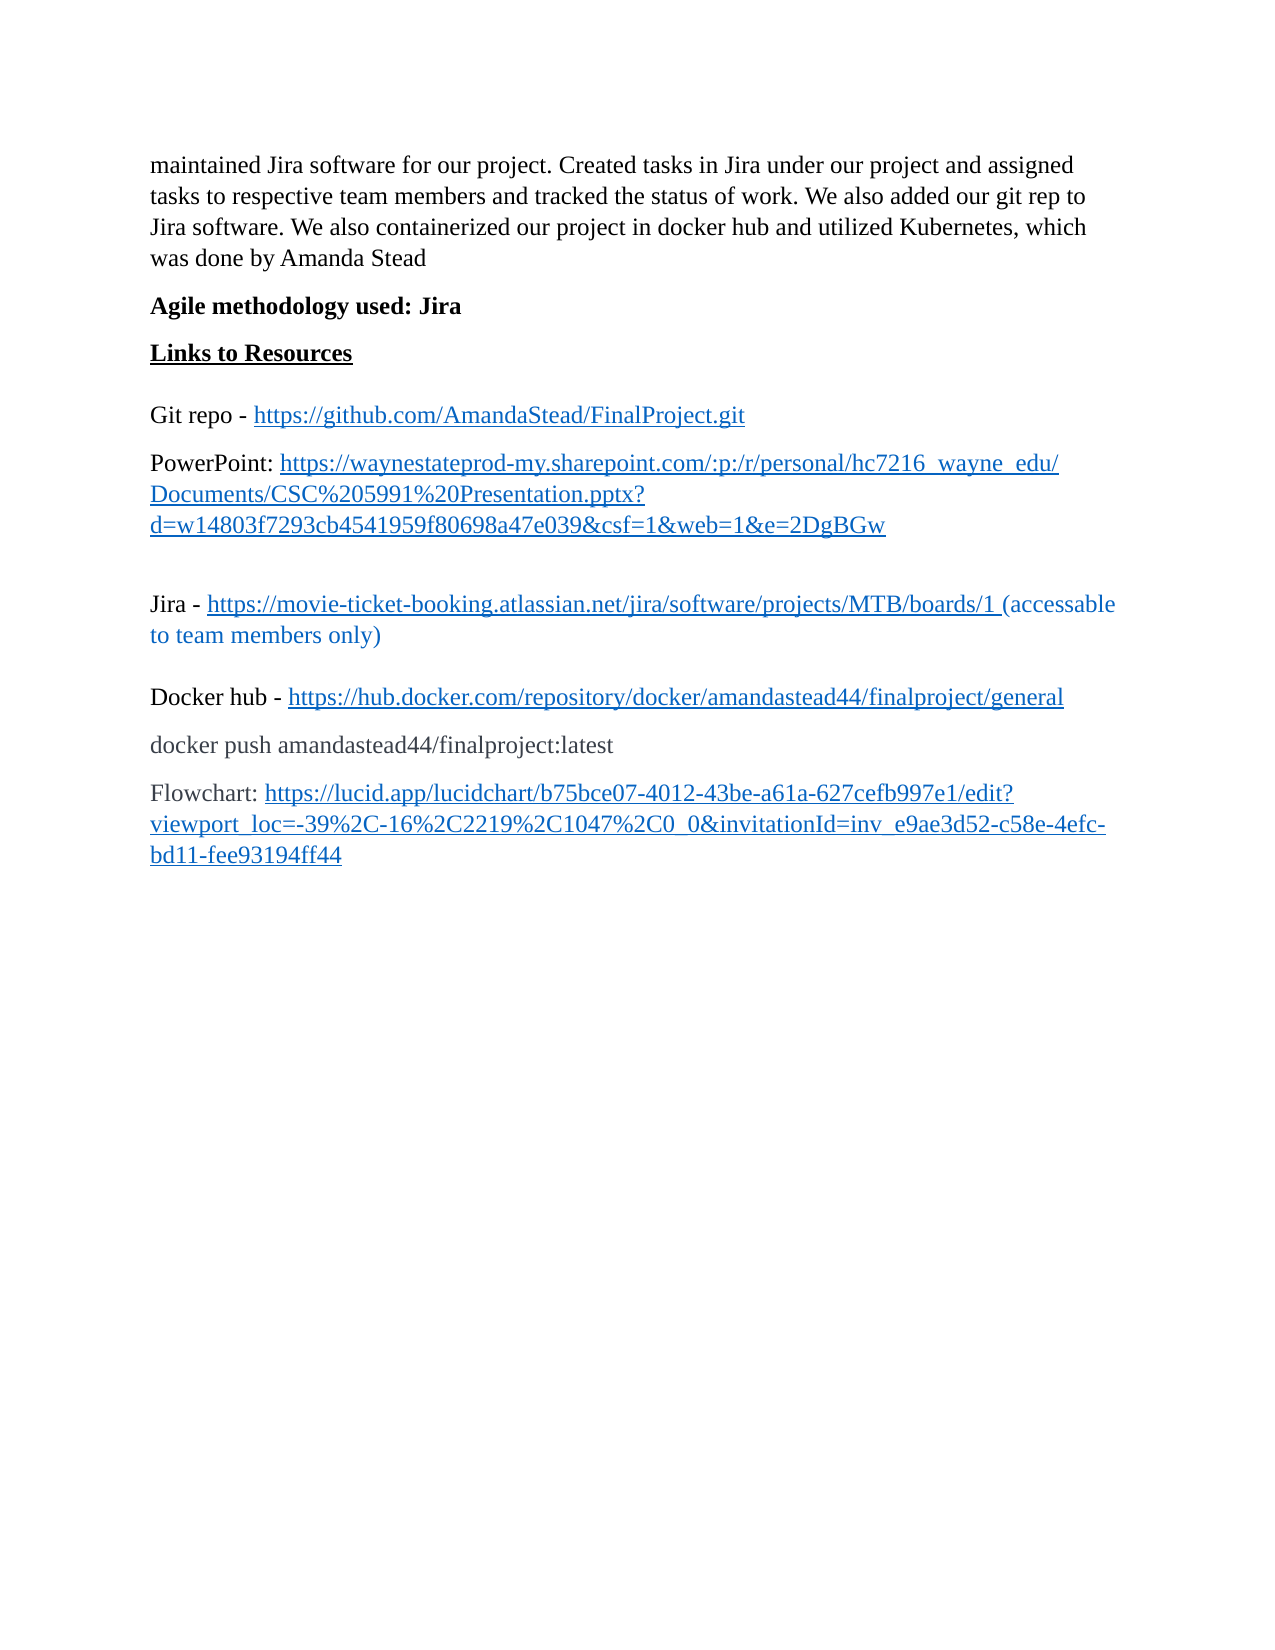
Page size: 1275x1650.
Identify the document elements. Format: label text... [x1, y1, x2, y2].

text PowerPoint: https://waynestateprod-my.sharepoint.com/:p:/r/personal/hc7216_wayne_edu/Documents/CSC%205991%20Presentation.pptx?d=w14803f7293cb4541959f80698a47e039&csf=1&web=1&e=2DgBGw [150, 448, 1125, 539]
text Links to Resources Git repo - https://github.com/AmandaStead/FinalProject.git [150, 338, 1125, 429]
text docker push amandastead44/finalproject:latest [150, 730, 1125, 759]
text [150, 150, 1125, 272]
text Flowchart: https://lucid.app/lucidchart/b75bce07-4012-43be-a61a-627cefb997e1/edit?viewport_loc=-39%2C-16%2C2219%2C1047%2C0_0&invitationId=inv_e9ae3d52-c58e-4efc-bd11-fee93194ff44 [150, 778, 1125, 868]
text Agile methodology used: Jira [150, 291, 1125, 319]
text Jira - https://movie-ticket-booking.atlassian.net/jira/software/projects/MTB/boards/1 (accessable to team members only) Docker hub - https://hub.docker.com/repository/docker/amandastead44/finalproject/general [150, 558, 1125, 711]
